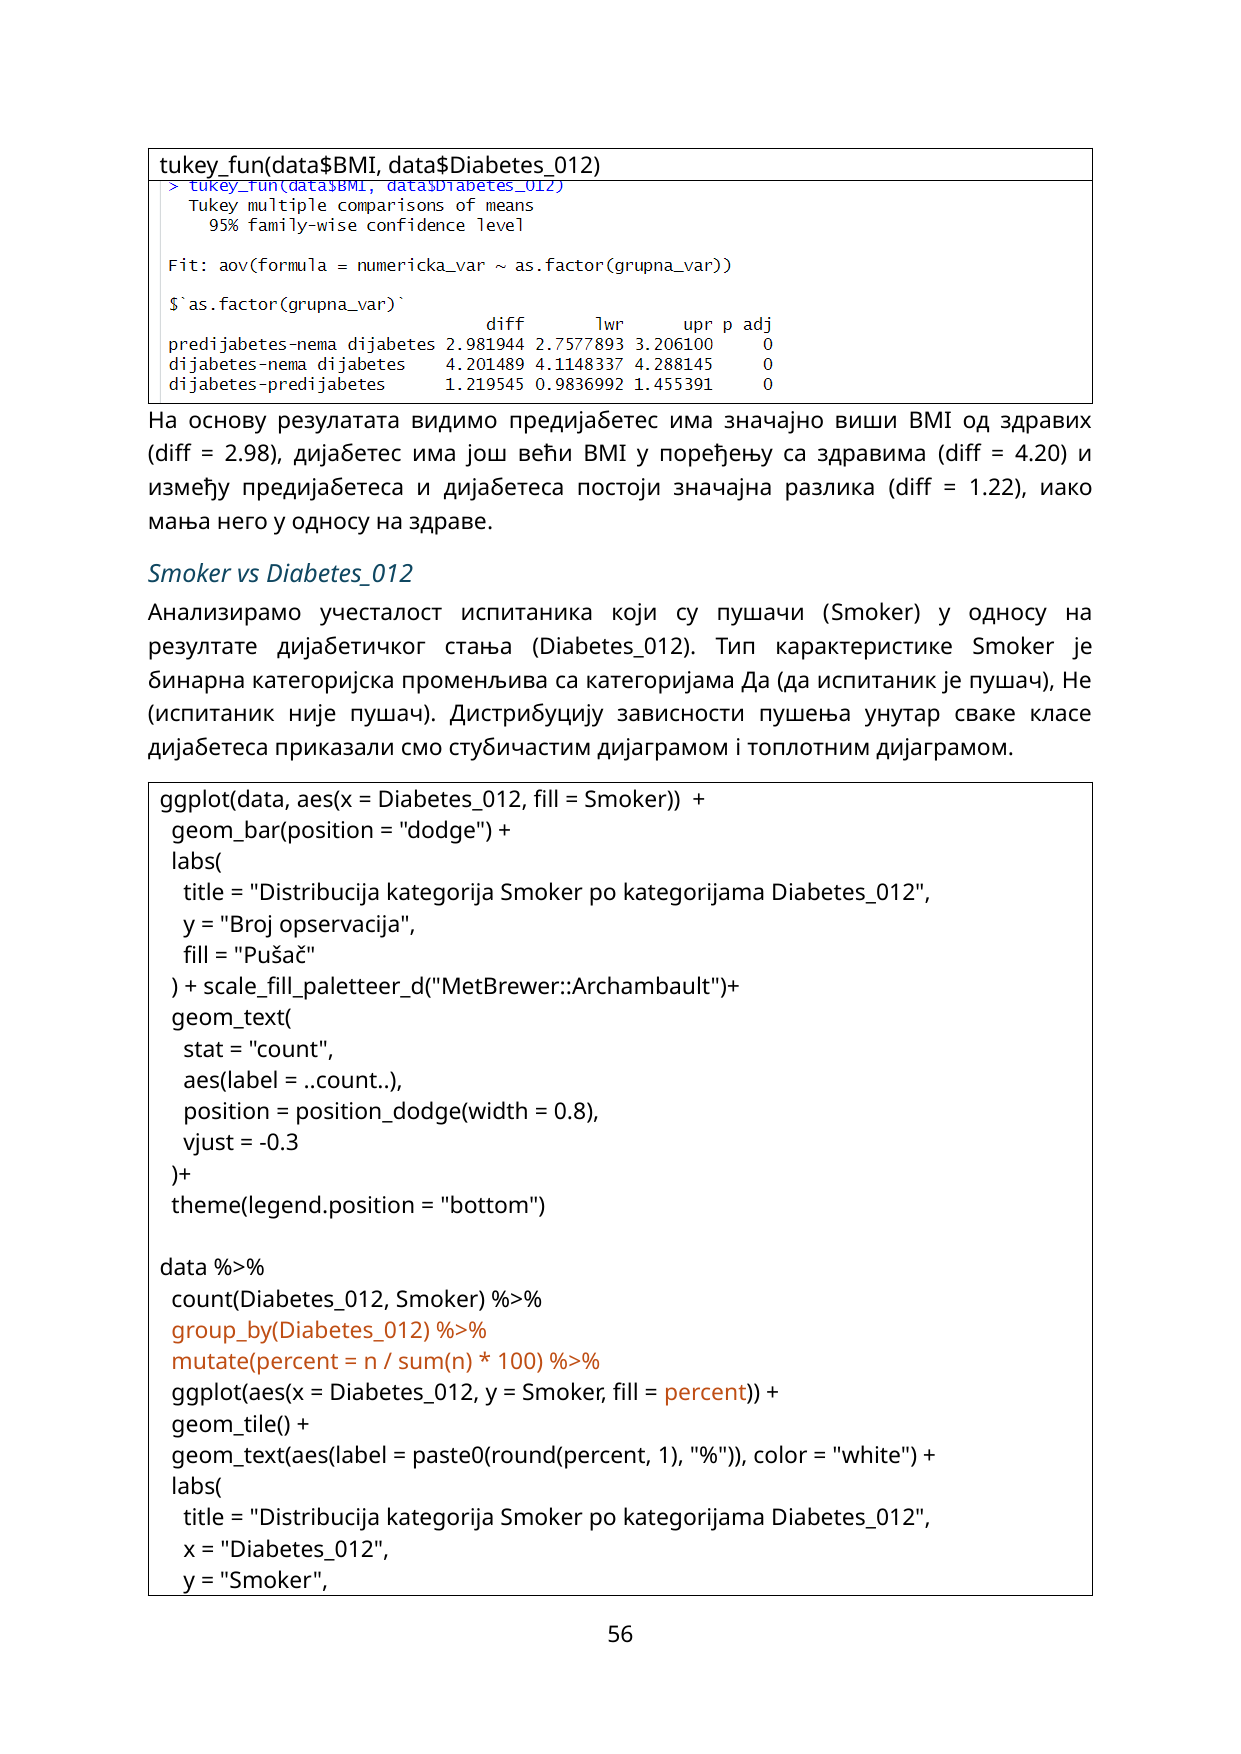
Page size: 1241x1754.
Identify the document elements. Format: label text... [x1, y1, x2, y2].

picture [159, 181, 782, 403]
text На основу резулатата видимо предијабетес има значајно виши BMI од здравих (diff = 2.98), дијабетес има још већи BMI у поређењу са здравима (diff = 4.20) и између предијабетеса и дијабетеса постоји значајна разлика (diff = 1.22), иако мања него у односу на здраве. [148, 404, 1093, 536]
subtitle Smoker vs Diabetes_012 [148, 555, 1093, 589]
text Анализирамо учесталост испитаника који су пушачи (Smoker) у односу на резултате дијабетичког стања (Diabetes_012). Тип карактеристике Smoker је бинарна категоријска променљива са категоријама Да (да испитаник је пушач), Не (испитаник није пушач). Дистрибуцију зависности пушења унутар сваке класе дијабетеса приказали смо стубичастим дијаграмом i топлотним дијаграмом. [148, 596, 1093, 762]
table_cell [149, 181, 159, 402]
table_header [149, 783, 1092, 1595]
table_cell [782, 181, 1092, 402]
table_header tukey_fun(data$BMI, data$Diabetes_012) [149, 149, 1092, 180]
